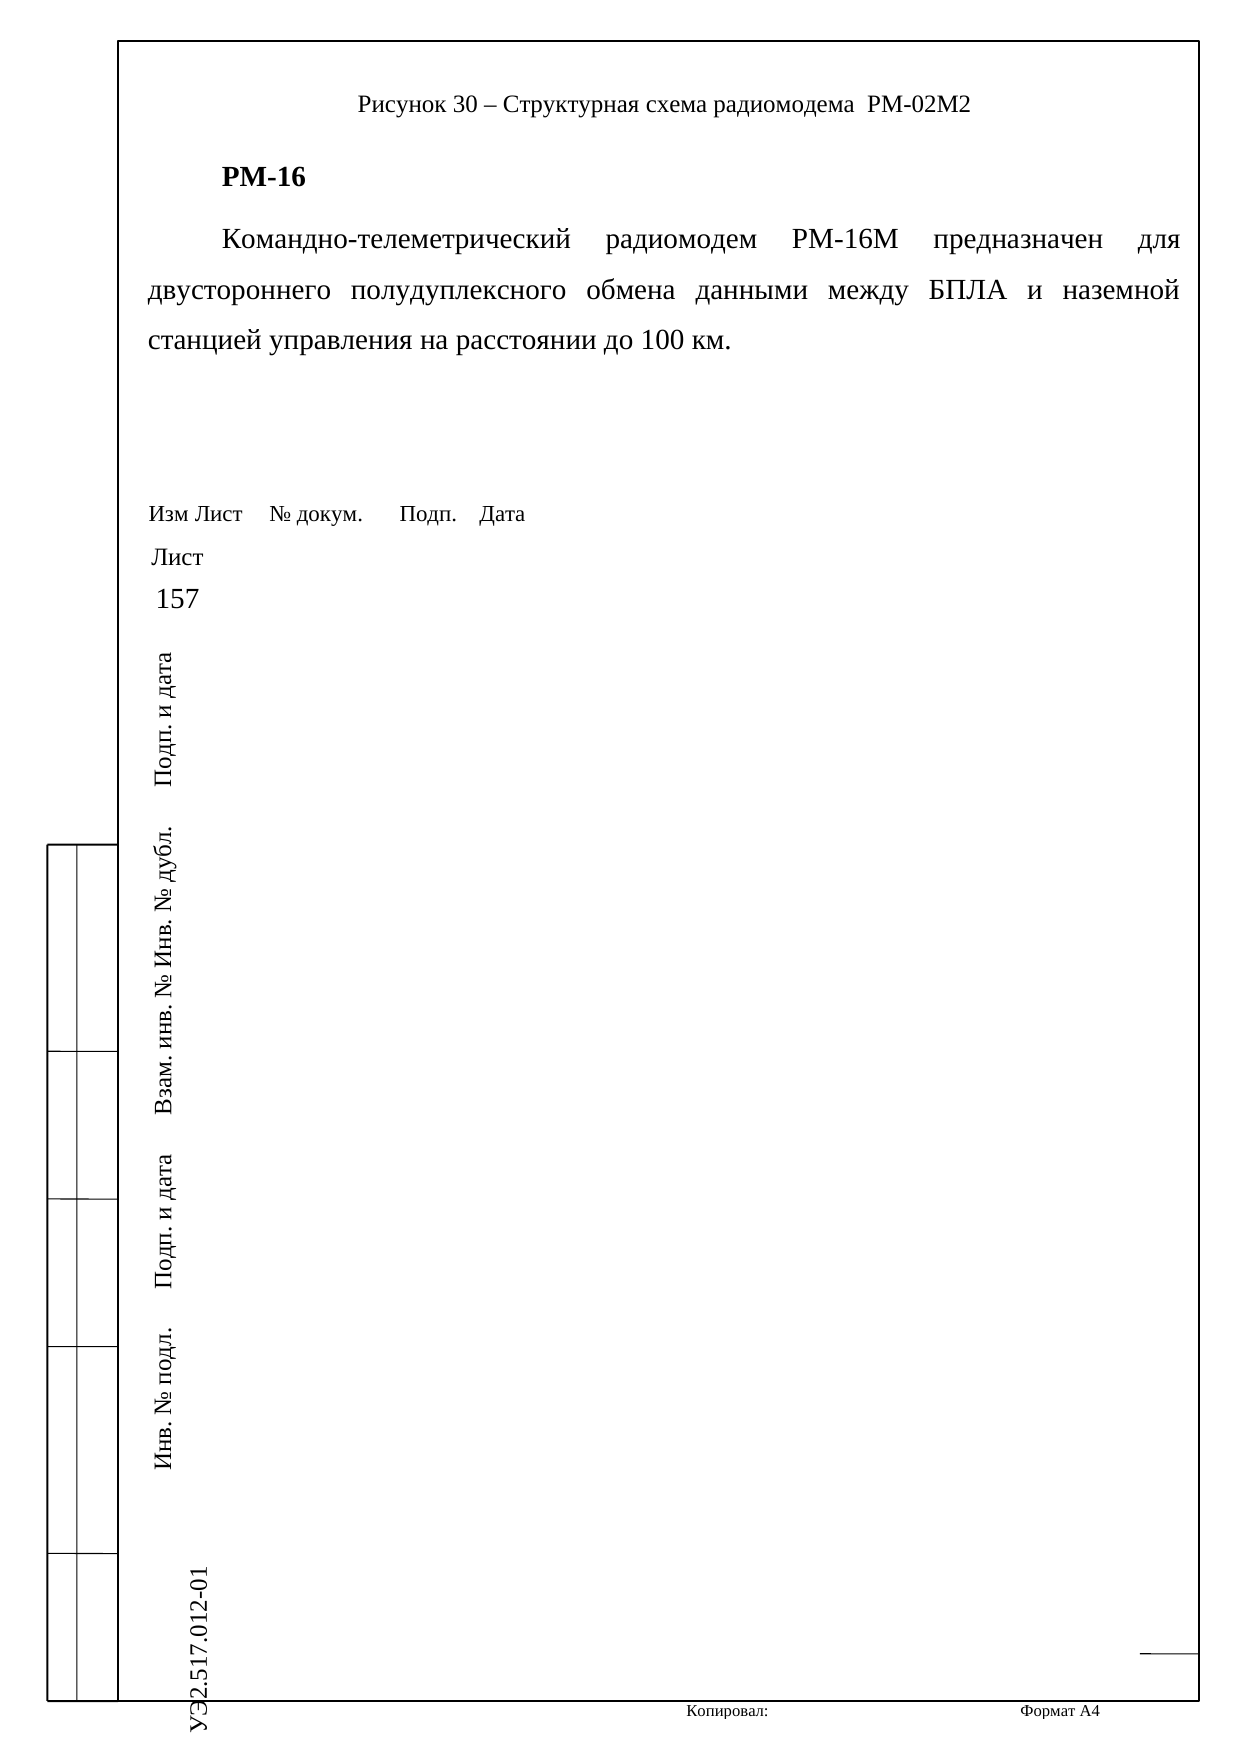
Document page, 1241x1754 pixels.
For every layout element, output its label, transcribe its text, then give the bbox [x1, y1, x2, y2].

text РМ-16 [148, 159, 1181, 192]
text Командно-телеметрический радиомодем РМ-16М предназначен для двустороннего полудуплексного обмена данными между БПЛА и наземной станцией управления на расстоянии до 100 км. [148, 221, 1181, 356]
